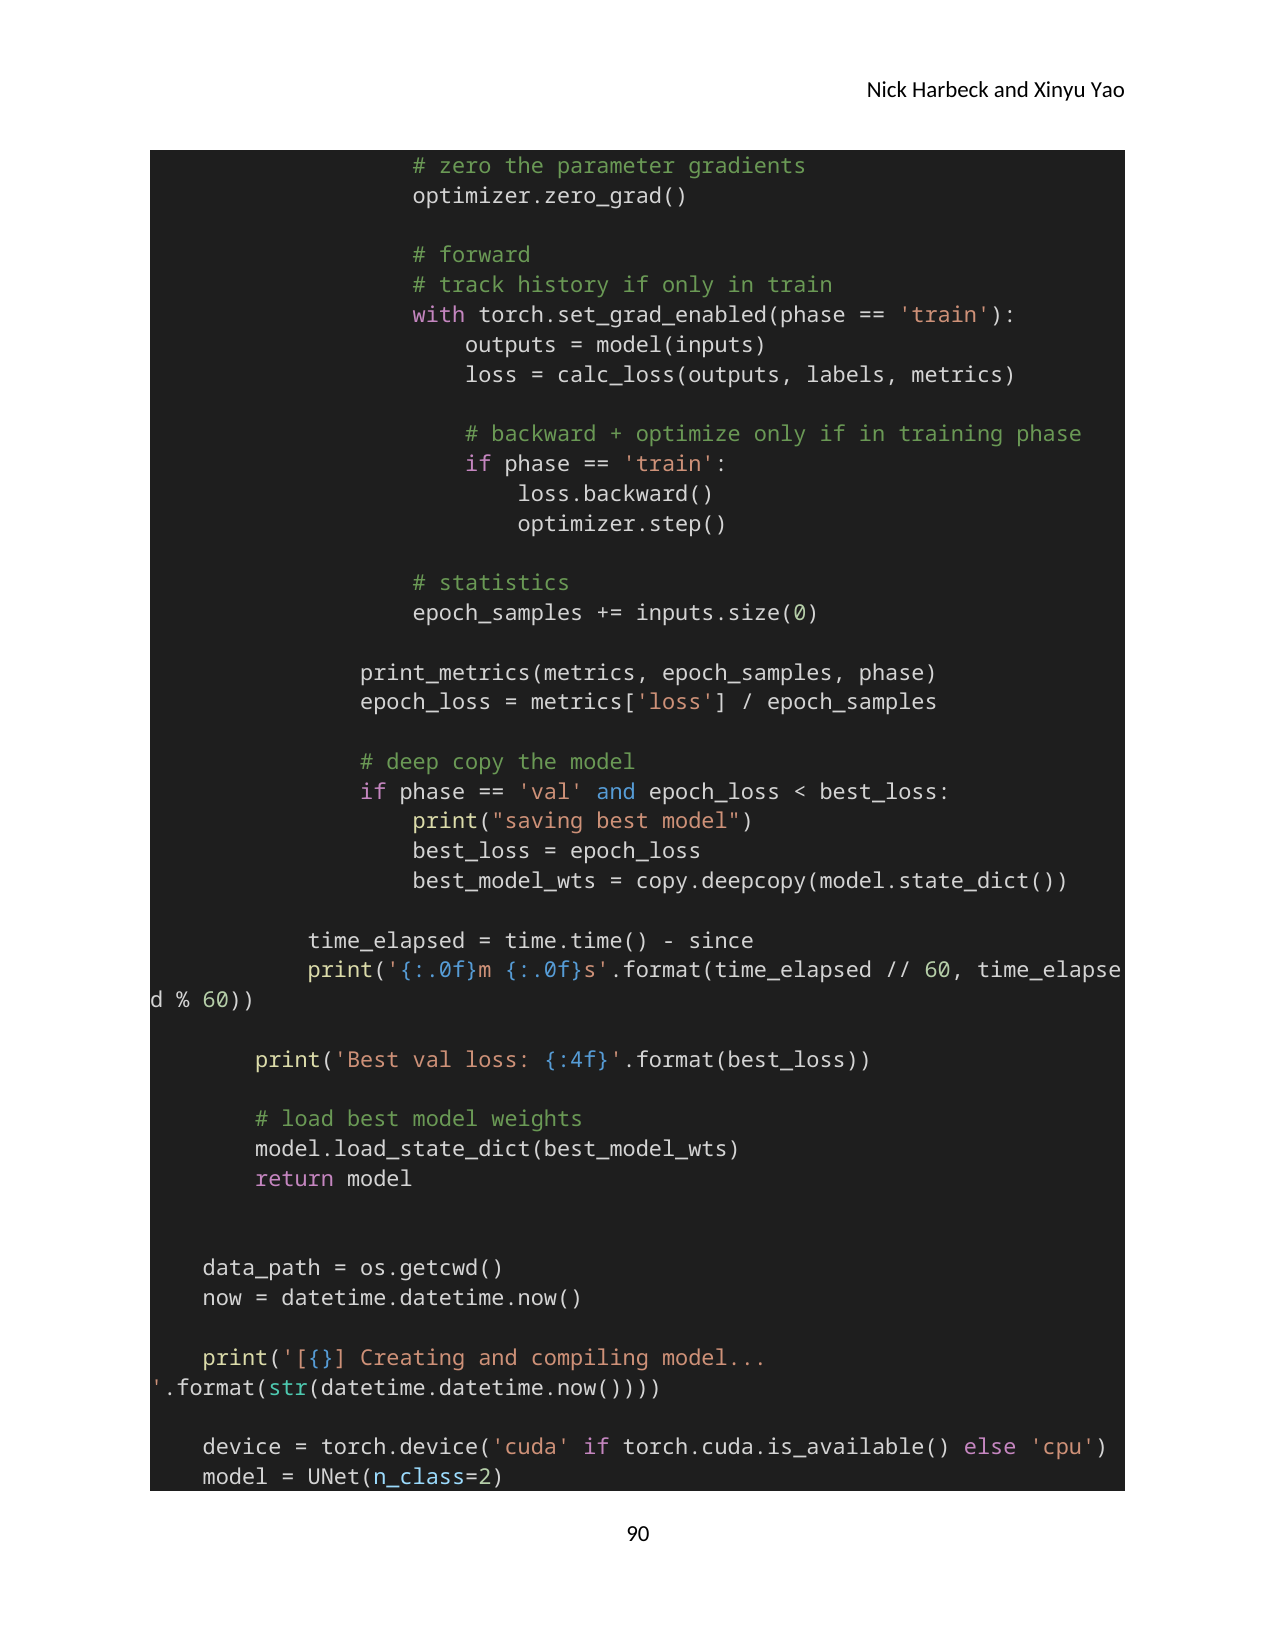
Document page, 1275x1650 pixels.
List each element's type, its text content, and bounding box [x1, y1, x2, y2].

text optimizer.step() [150, 507, 1125, 537]
text print("saving best model") [150, 805, 1125, 835]
text data_path = os.getcwd() [150, 1252, 1125, 1282]
text # forward [150, 239, 1125, 269]
text # statistics [150, 567, 1125, 597]
text print_metrics(metrics, epoch_samples, phase) [150, 656, 1125, 686]
text # zero the parameter gradients [150, 150, 1125, 180]
text print('Best val loss: {:4f}'.format(best_loss)) [150, 1044, 1125, 1073]
text model = UNet(n_class=2) [150, 1461, 1125, 1491]
text print('[{}] Creating and compiling model...'.format(str(datetime.datetime.now()))) [150, 1342, 1125, 1401]
text loss = calc_loss(outputs, labels, metrics) [150, 358, 1125, 388]
text # backward + optimize only if in training phase [150, 418, 1125, 448]
text optimizer.zero_grad() [150, 180, 1125, 209]
text # track history if only in train [150, 269, 1125, 299]
text with torch.set_grad_enabled(phase == 'train'): [150, 299, 1125, 329]
text best_model_wts = copy.deepcopy(model.state_dict()) [150, 865, 1125, 895]
text now = datetime.datetime.now() [150, 1282, 1125, 1312]
text outputs = model(inputs) [150, 329, 1125, 358]
text epoch_samples += inputs.size(0) [150, 597, 1125, 627]
text best_loss = epoch_loss [150, 835, 1125, 865]
text print('{:.0f}m {:.0f}s'.format(time_elapsed // 60, time_elapsed % 60)) [150, 954, 1125, 1014]
text if phase == 'val' and epoch_loss < best_loss: [150, 776, 1125, 805]
text loss.backward() [150, 478, 1125, 507]
text return model [150, 1163, 1125, 1193]
text epoch_loss = metrics['loss'] / epoch_samples [150, 686, 1125, 716]
text if phase == 'train': [150, 448, 1125, 478]
text time_elapsed = time.time() - since [150, 924, 1125, 954]
text # deep copy the model [150, 746, 1125, 776]
text model.load_state_dict(best_model_wts) [150, 1133, 1125, 1163]
text # load best model weights [150, 1103, 1125, 1133]
text device = torch.device('cuda' if torch.cuda.is_available() else 'cpu') [150, 1431, 1125, 1461]
